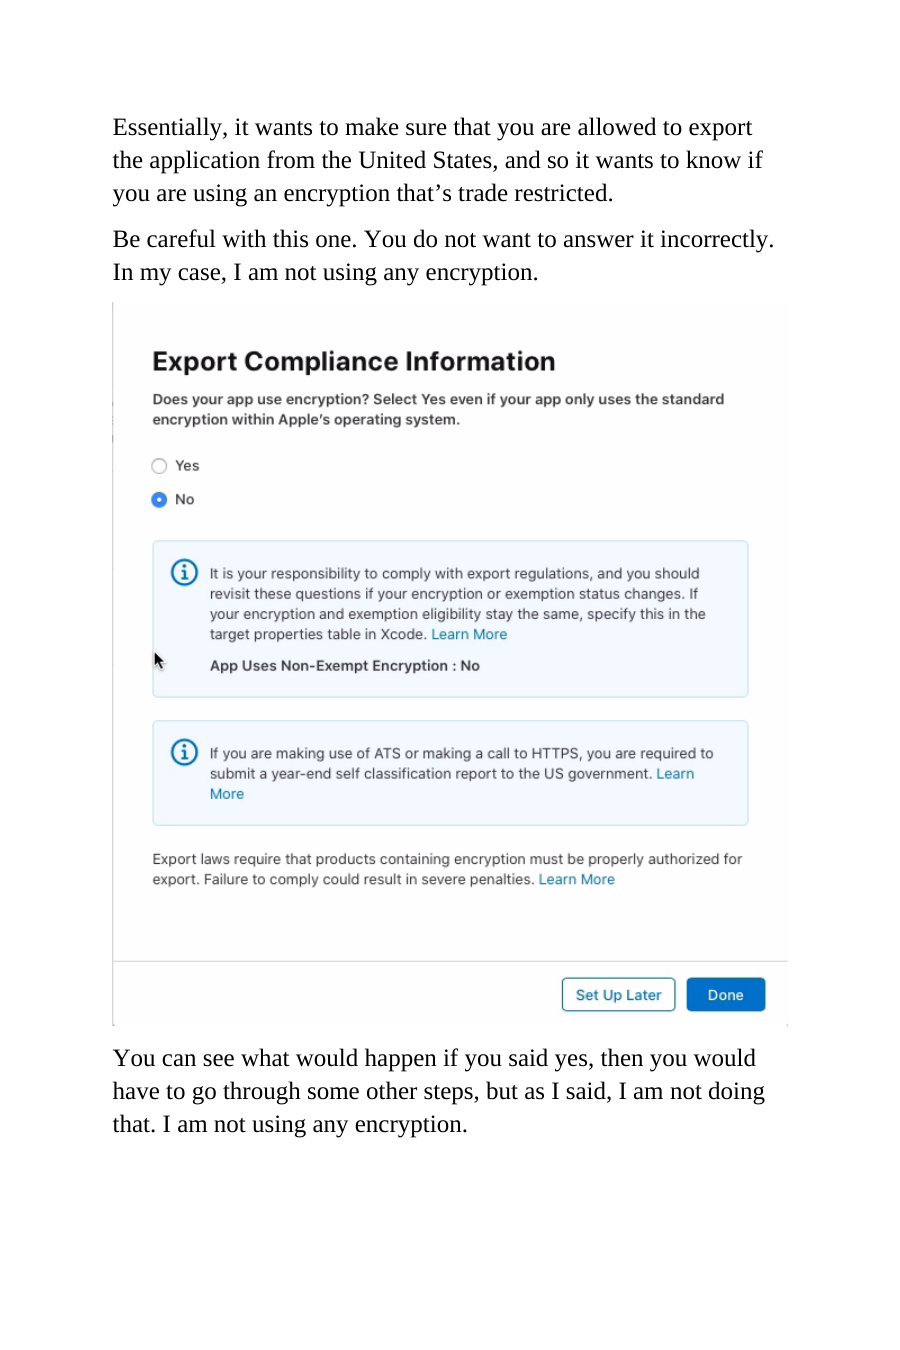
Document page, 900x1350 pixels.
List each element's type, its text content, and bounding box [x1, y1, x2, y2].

text Be careful with this one. You do not want to answer it incorrectly. In my case, I am not using any encryption. [112, 224, 787, 286]
text Essentially, it wants to make sure that you are allowed to export the application from the United States, and so it wants to know if you are using an encryption that’s trade restricted. [112, 112, 787, 207]
text You can see what would happen if you said yes, then you would have to go through some other steps, but as I said, I am not doing that. I am not using any encryption. [112, 1043, 787, 1137]
picture [112, 302, 788, 1026]
